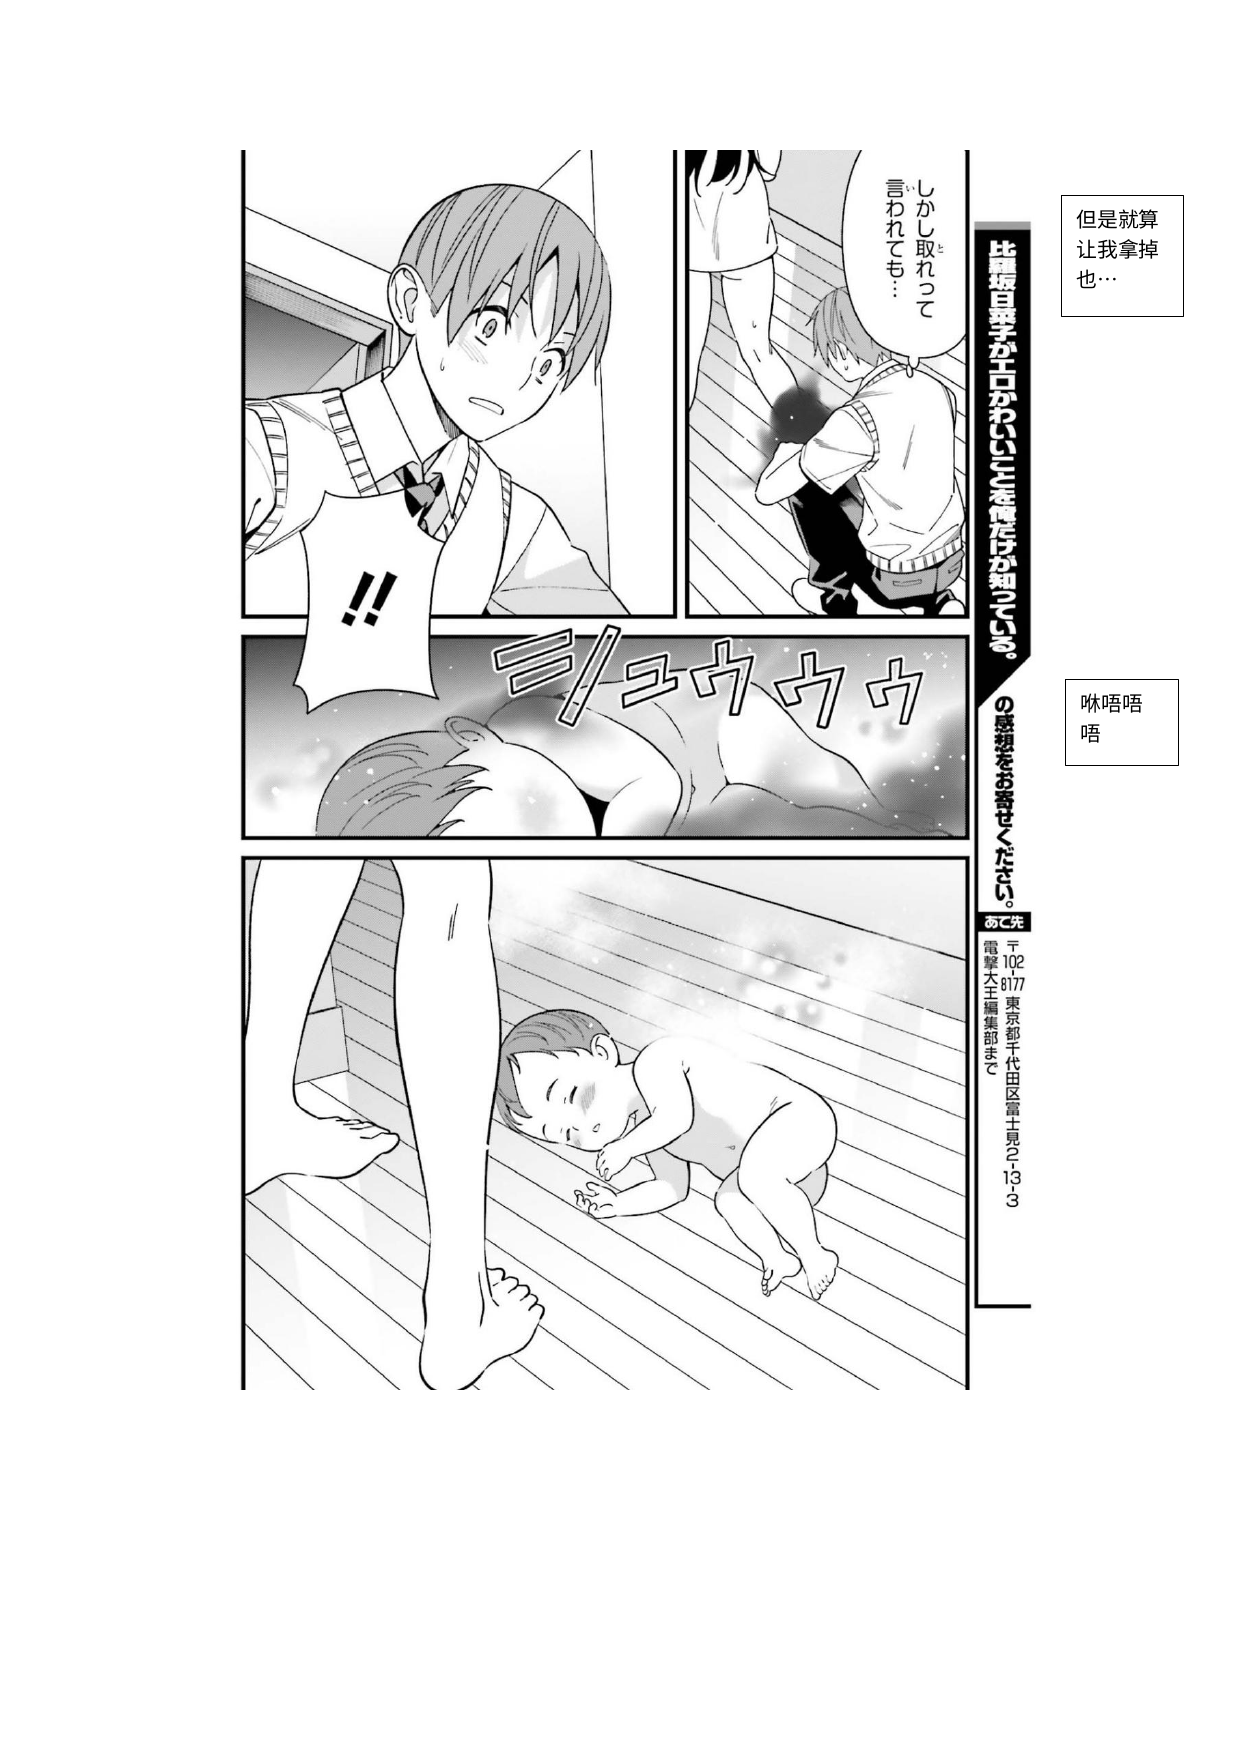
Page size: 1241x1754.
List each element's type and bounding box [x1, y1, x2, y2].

picture [187, 150, 1051, 1390]
